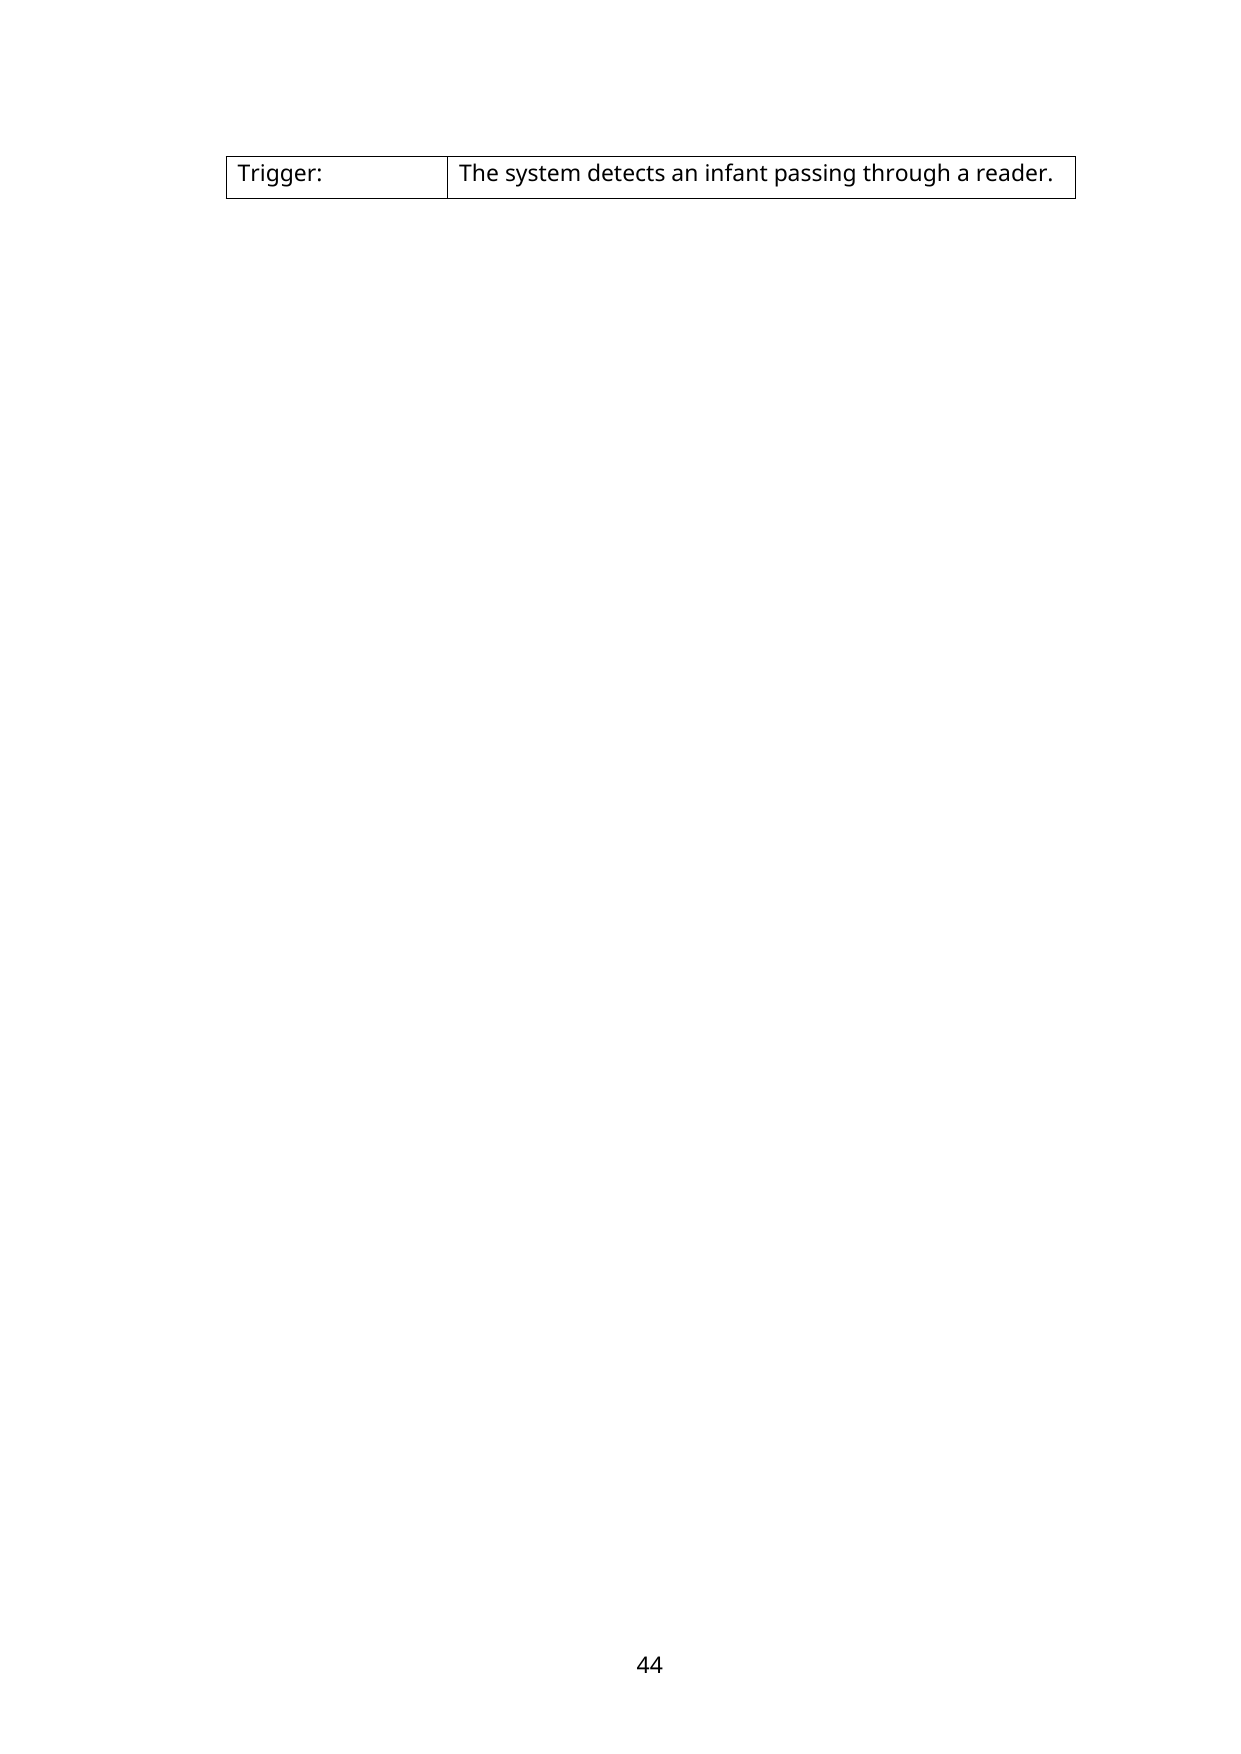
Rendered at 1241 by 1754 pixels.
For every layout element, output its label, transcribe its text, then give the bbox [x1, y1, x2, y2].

table_cell Trigger: [227, 157, 447, 198]
table_cell The system detects an infant passing through a reader. [448, 157, 1075, 198]
